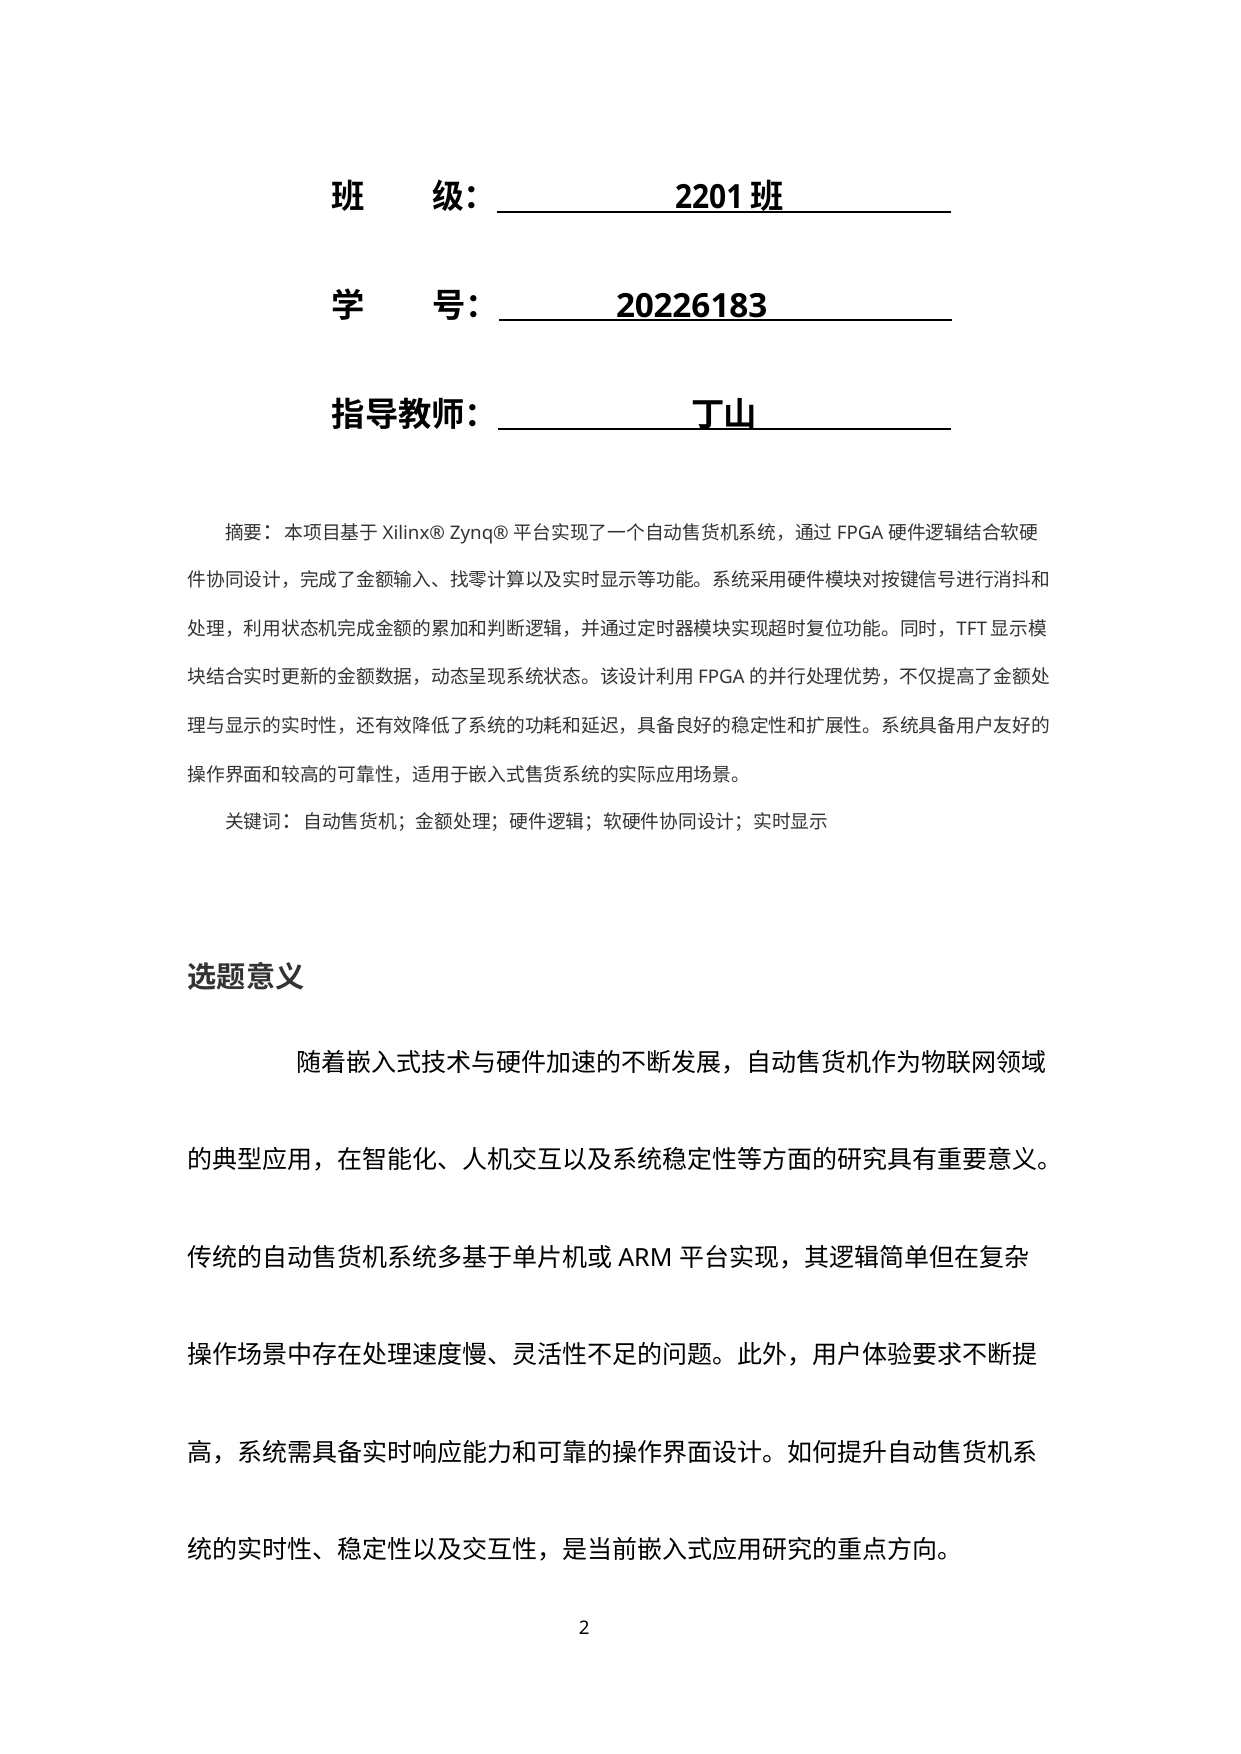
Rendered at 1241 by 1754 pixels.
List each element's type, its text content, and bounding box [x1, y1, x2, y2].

text 摘要：本项目基于 Xilinx® Zynq® 平台实现了一个自动售货机系统，通过 FPGA 硬件逻辑结合软硬件协同设计，完成了金额输入、找零计算以及实时显示等功能。系统采用硬件模块对按键信号进行消抖和处理，利用状态机完成金额的累加和判断逻辑，并通过定时器模块实现超时复位功能。同时，TFT显示模块结合实时更新的金额数据，动态呈现系统状态。该设计利用 FPGA 的并行处理优势，不仅提高了金额处理与显示的实时性，还有效降低了系统的功耗和延迟，具备良好的稳定性和扩展性。系统具备用户友好的操作界面和较高的可靠性，适用于嵌入式售货系统的实际应用场景。 [187, 513, 1053, 789]
text 选题意义 [187, 942, 1053, 1007]
text 随着嵌入式技术与硬件加速的不断发展，自动售货机作为物联网领域的典型应用，在智能化、人机交互以及系统稳定性等方面的研究具有重要意义。传统的自动售货机系统多基于单片机或 ARM 平台实现，其逻辑简单但在复杂操作场景中存在处理速度慢、灵活性不足的问题。此外，用户体验要求不断提高，系统需具备实时响应能力和可靠的操作界面设计。如何提升自动售货机系统的实时性、稳定性以及交互性，是当前嵌入式应用研究的重点方向。 [187, 1028, 1053, 1581]
text 指导教师： 丁山 [230, 379, 1053, 444]
text 学 号： 20226183 [231, 270, 1053, 335]
text 关键词：自动售货机；金额处理；硬件逻辑；软硬件协同设计；实时显示 [187, 803, 1053, 836]
text 班 级： 2201班 [230, 162, 1053, 227]
